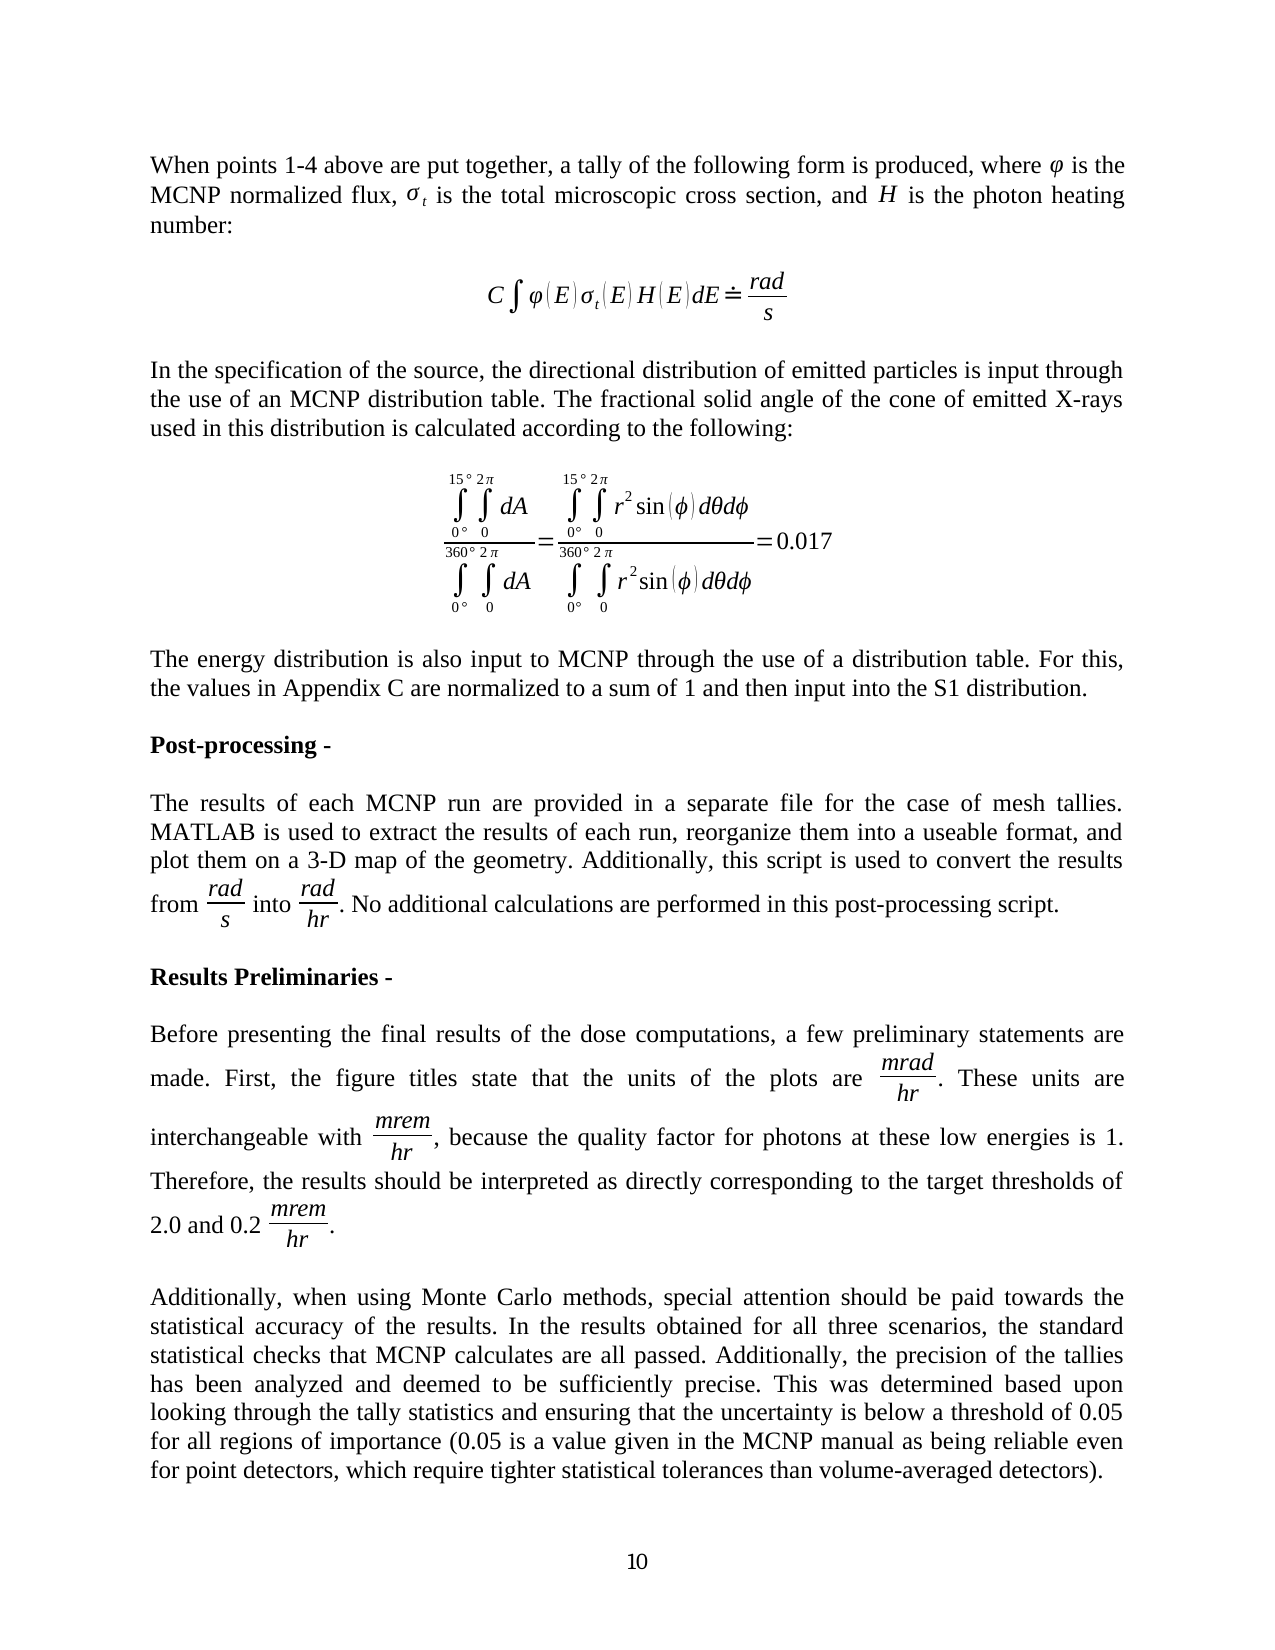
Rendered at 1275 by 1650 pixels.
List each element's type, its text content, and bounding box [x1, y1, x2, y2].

text Before presenting the final results of the dose computations, a few preliminary statements are made. First, the figure titles state that the units of the plots are . These units are interchangeable with , because the quality factor for photons at these low energies is 1. Therefore, the results should be interpreted as directly corresponding to the target thresholds of 2.0 and 0.2 . [150, 1019, 1125, 1254]
text The results of each MCNP run are provided in a separate file for the case of mesh tallies. MATLAB is used to extract the results of each run, reorganize them into a useable format, and plot them on a 3-D map of the geometry. Additionally, this script is used to convert the results from into . No additional calculations are performed in this post-processing script. [150, 788, 1125, 933]
text Post-processing - [150, 730, 1125, 759]
text Results Preliminaries - [150, 962, 1125, 991]
text In the specification of the source, the directional distribution of emitted particles is input through the use of an MCNP distribution table. The fractional solid angle of the cone of emitted X-rays used in this distribution is calculated according to the following: [150, 355, 1125, 442]
text When points 1-4 above are put together, a tally of the following form is produced, where is the MCNP normalized flux, is the total microscopic cross section, and is the photon heating number: [150, 150, 1125, 239]
text The energy distribution is also input to MCNP through the use of a distribution table. For this, the values in Appendix C are normalized to a sum of 1 and then input into the S1 distribution. [150, 644, 1125, 702]
text Additionally, when using Monte Carlo methods, special attention should be paid towards the statistical accuracy of the results. In the results obtained for all three scenarios, the standard statistical checks that MCNP calculates are all passed. Additionally, the precision of the tallies has been analyzed and deemed to be sufficiently precise. This was determined based upon looking through the tally statistics and ensuring that the uncertainty is below a threshold of 0.05 for all regions of importance (0.05 is a value given in the MCNP manual as being reliable even for point detectors, which require tighter statistical tolerances than volume-averaged detectors). [150, 1282, 1125, 1484]
